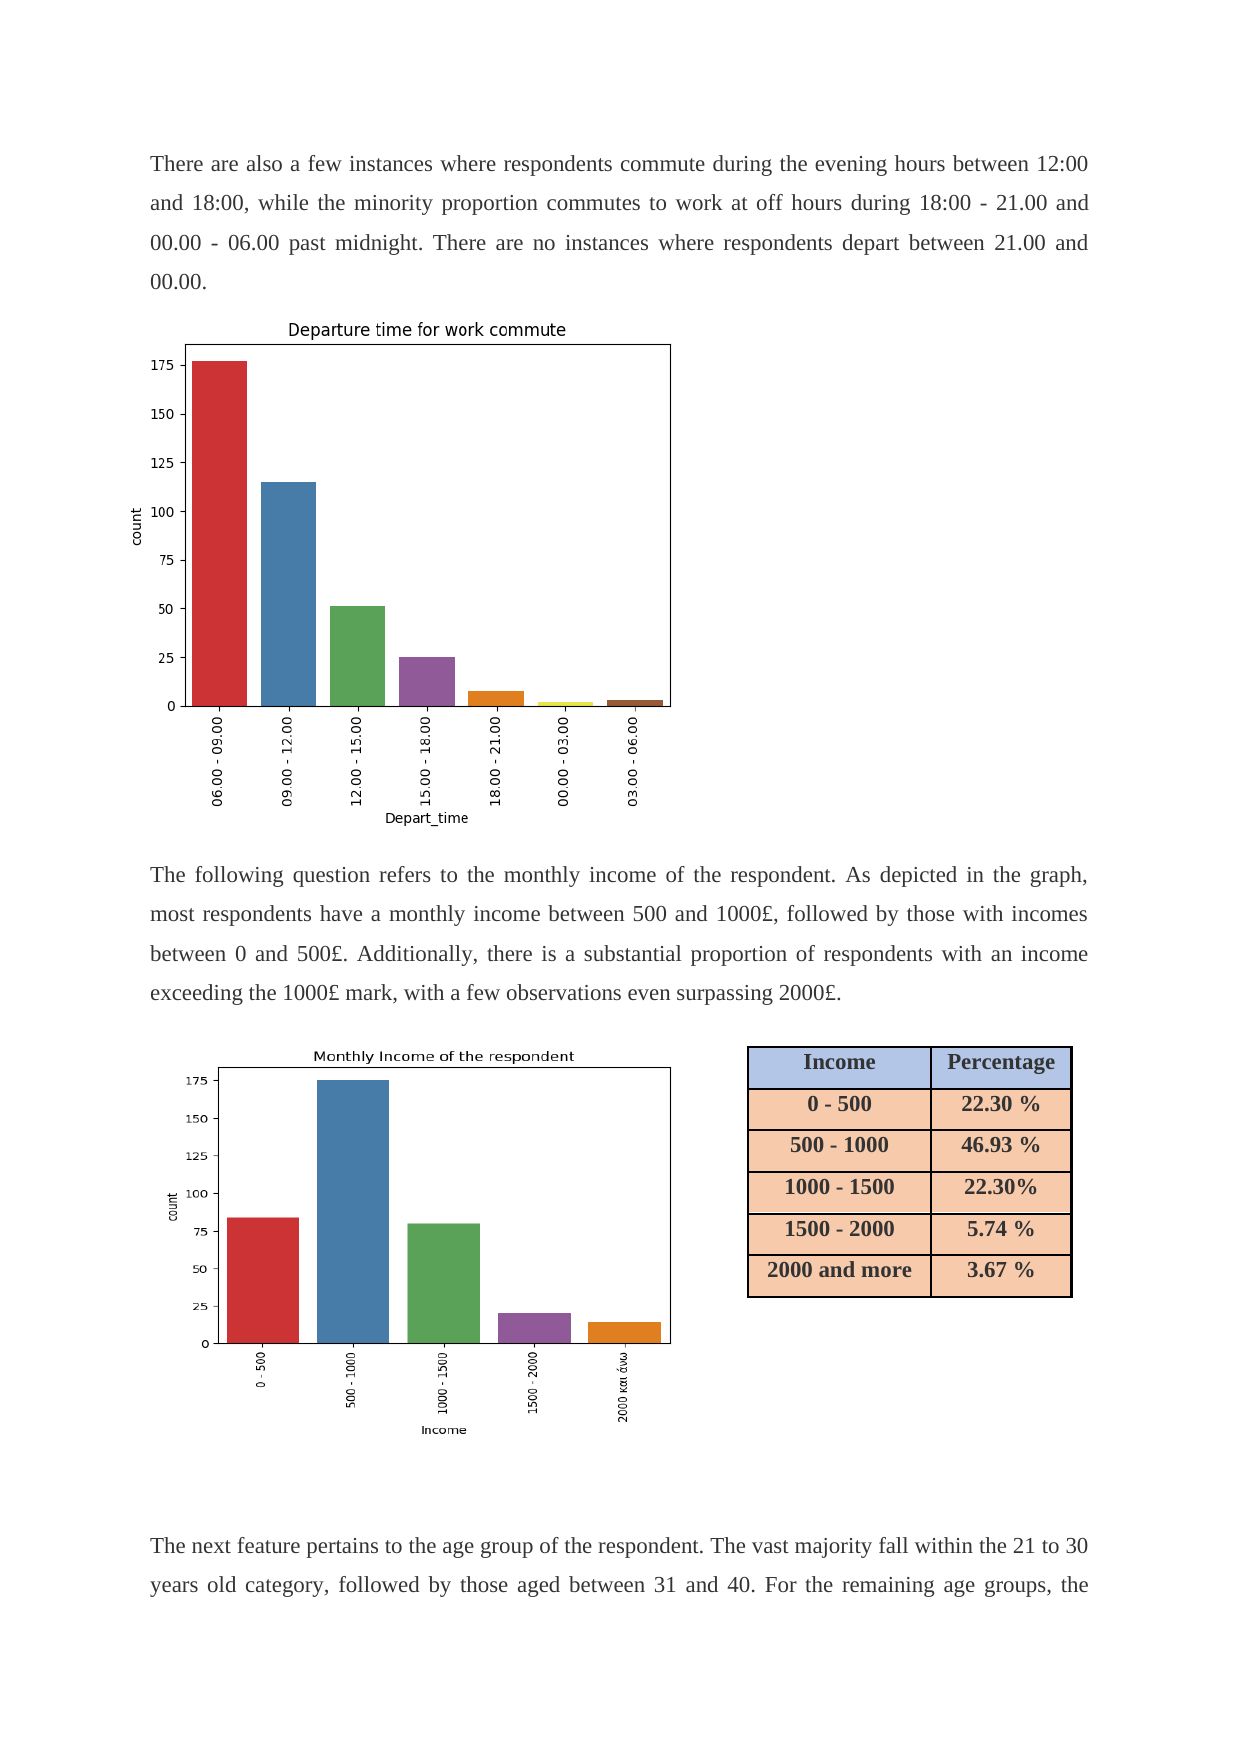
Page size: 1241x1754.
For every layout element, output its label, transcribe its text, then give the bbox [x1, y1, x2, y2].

table_header Income [749, 1048, 930, 1088]
table_cell 1000 - 1500 [749, 1173, 930, 1212]
table_cell 2000 and more [749, 1256, 930, 1296]
picture [120, 312, 678, 835]
picture [157, 1043, 678, 1443]
table_cell 3.67 % [932, 1256, 1070, 1296]
table_cell 22.30% [932, 1173, 1070, 1212]
table_cell 46.93 % [932, 1131, 1070, 1171]
text The following question refers to the monthly income of the respondent. As depicted in the graph, most respondents have a monthly income between 500 and 1000£, followed by those with incomes between 0 and 500£. Additionally, there is a substantial proportion of respondents with an income exceeding the 1000£ mark, with a few observations even surpassing 2000£. [150, 861, 1090, 1005]
table_cell 0 - 500 [749, 1090, 930, 1129]
table_cell 22.30 % [932, 1090, 1070, 1129]
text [150, 1532, 1090, 1598]
table_cell 500 - 1000 [749, 1131, 930, 1171]
table_header Percentage [932, 1048, 1070, 1088]
table_cell 1500 - 2000 [749, 1215, 930, 1254]
table_cell 5.74 % [932, 1215, 1070, 1254]
